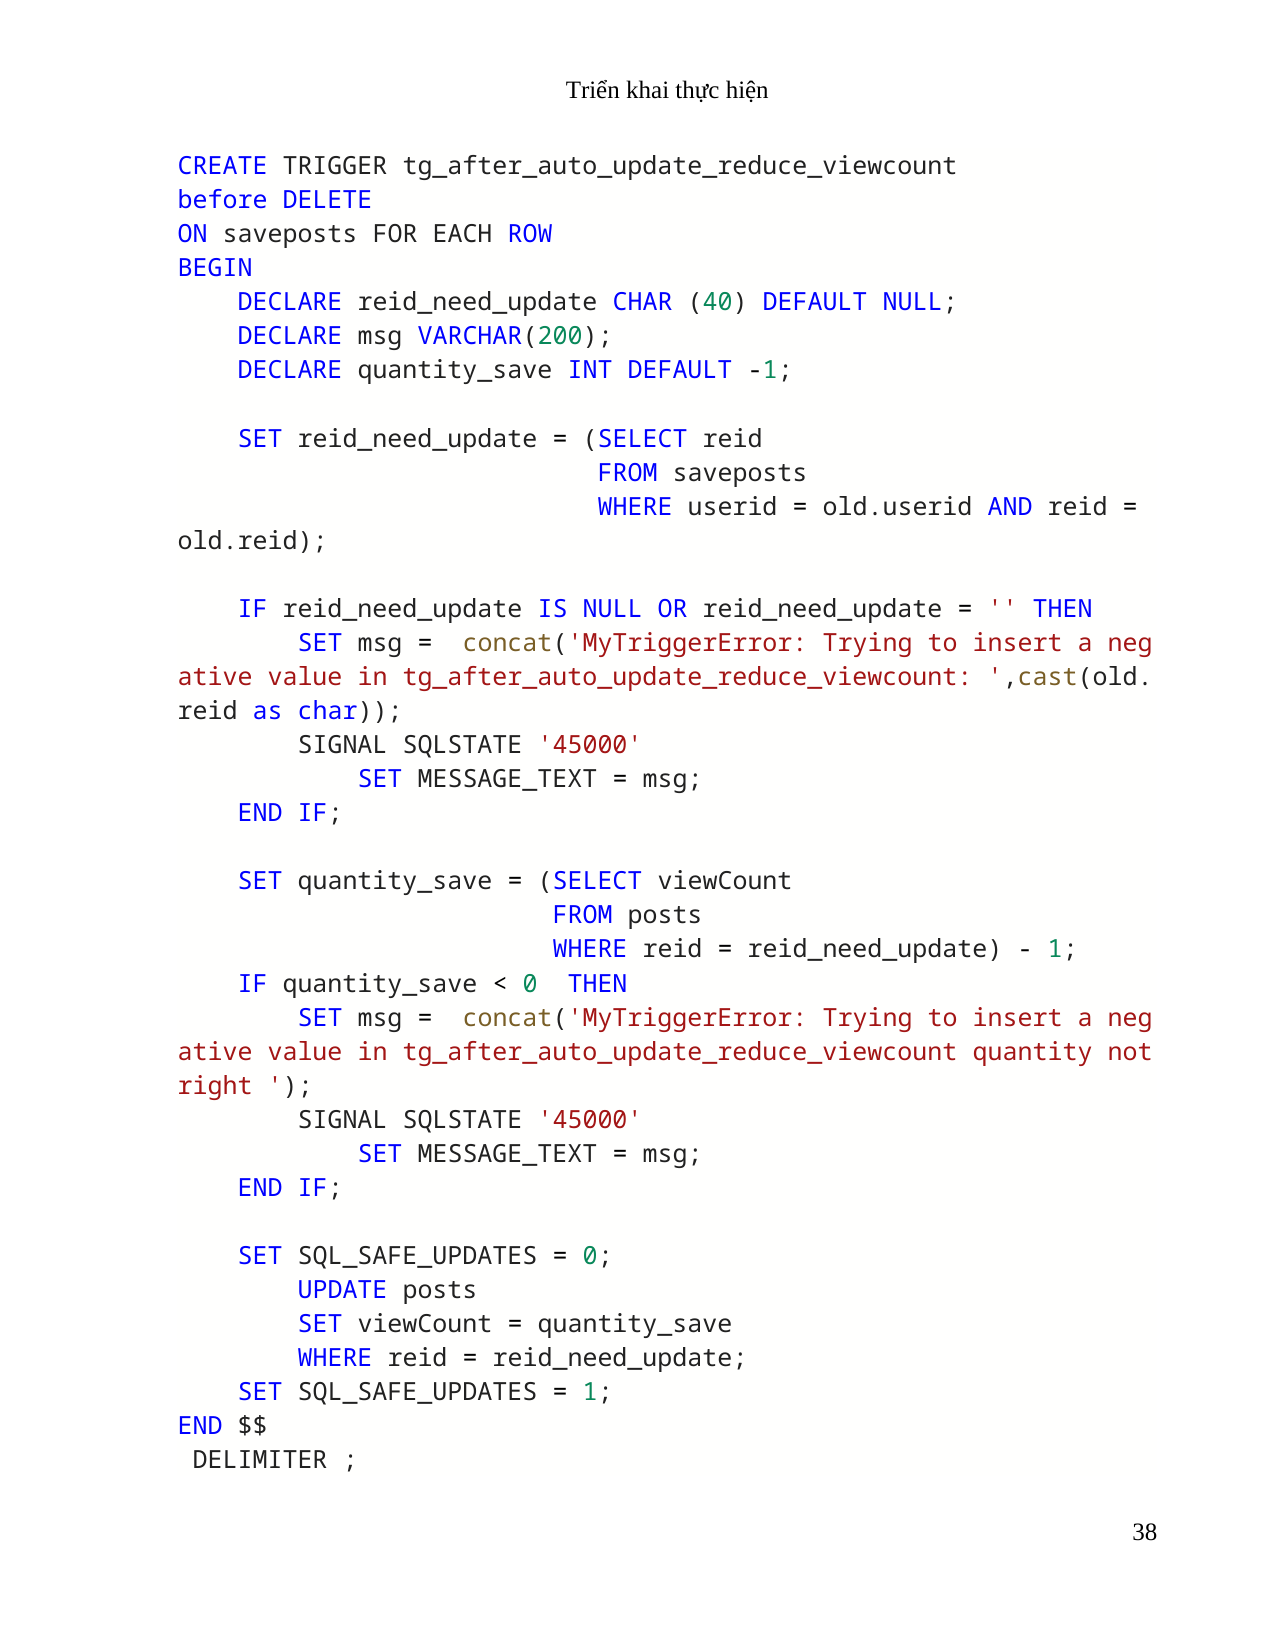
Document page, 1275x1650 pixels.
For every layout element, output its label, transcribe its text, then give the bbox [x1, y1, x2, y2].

text IF reid_need_update IS NULL OR reid_need_update = '' THEN [177, 591, 1157, 624]
text SIGNAL SQLSTATE '45000' [177, 1101, 1157, 1136]
text FROM posts [177, 897, 1157, 931]
text SET SQL_SAFE_UPDATES = 0; [177, 1238, 1157, 1272]
text DECLARE quantity_save INT DEFAULT -1; [177, 352, 1157, 386]
text DECLARE reid_need_update CHAR (40) DEFAULT NULL; [177, 284, 1157, 318]
text WHERE userid = old.userid AND reid = old.reid); [177, 488, 1157, 556]
text END $$ [177, 1408, 1157, 1442]
text SIGNAL SQLSTATE '45000' [177, 727, 1157, 761]
text SET MESSAGE_TEXT = msg; [177, 761, 1157, 795]
text ON saveposts FOR EACH ROW [177, 216, 1157, 250]
text SET msg = concat('MyTriggerError: Trying to insert a negative value in tg_after_auto_update_reduce_viewcount: ',cast(old.reid as char)); [177, 624, 1157, 727]
text WHERE reid = reid_need_update) - 1; [177, 931, 1157, 965]
text before DELETE [177, 182, 1157, 216]
text END IF; [177, 1169, 1157, 1204]
text SET quantity_save = (SELECT viewCount [177, 863, 1157, 897]
text SET SQL_SAFE_UPDATES = 1; [177, 1374, 1157, 1408]
text FROM saveposts [177, 454, 1157, 488]
text CREATE TRIGGER tg_after_auto_update_reduce_viewcount [177, 148, 1157, 182]
text END IF; [177, 795, 1157, 829]
text DELIMITER ; [177, 1442, 1157, 1476]
text SET msg = concat('MyTriggerError: Trying to insert a negative value in tg_after_auto_update_reduce_viewcount quantity not right '); [177, 999, 1157, 1101]
text BEGIN [177, 250, 1157, 284]
text SET MESSAGE_TEXT = msg; [177, 1136, 1157, 1169]
text SET reid_need_update = (SELECT reid [177, 420, 1157, 454]
text DECLARE msg VARCHAR(200); [177, 318, 1157, 352]
text IF quantity_save < 0 THEN [177, 965, 1157, 999]
text UPDATE posts [177, 1272, 1157, 1306]
text WHERE reid = reid_need_update; [177, 1340, 1157, 1374]
text SET viewCount = quantity_save [177, 1306, 1157, 1340]
